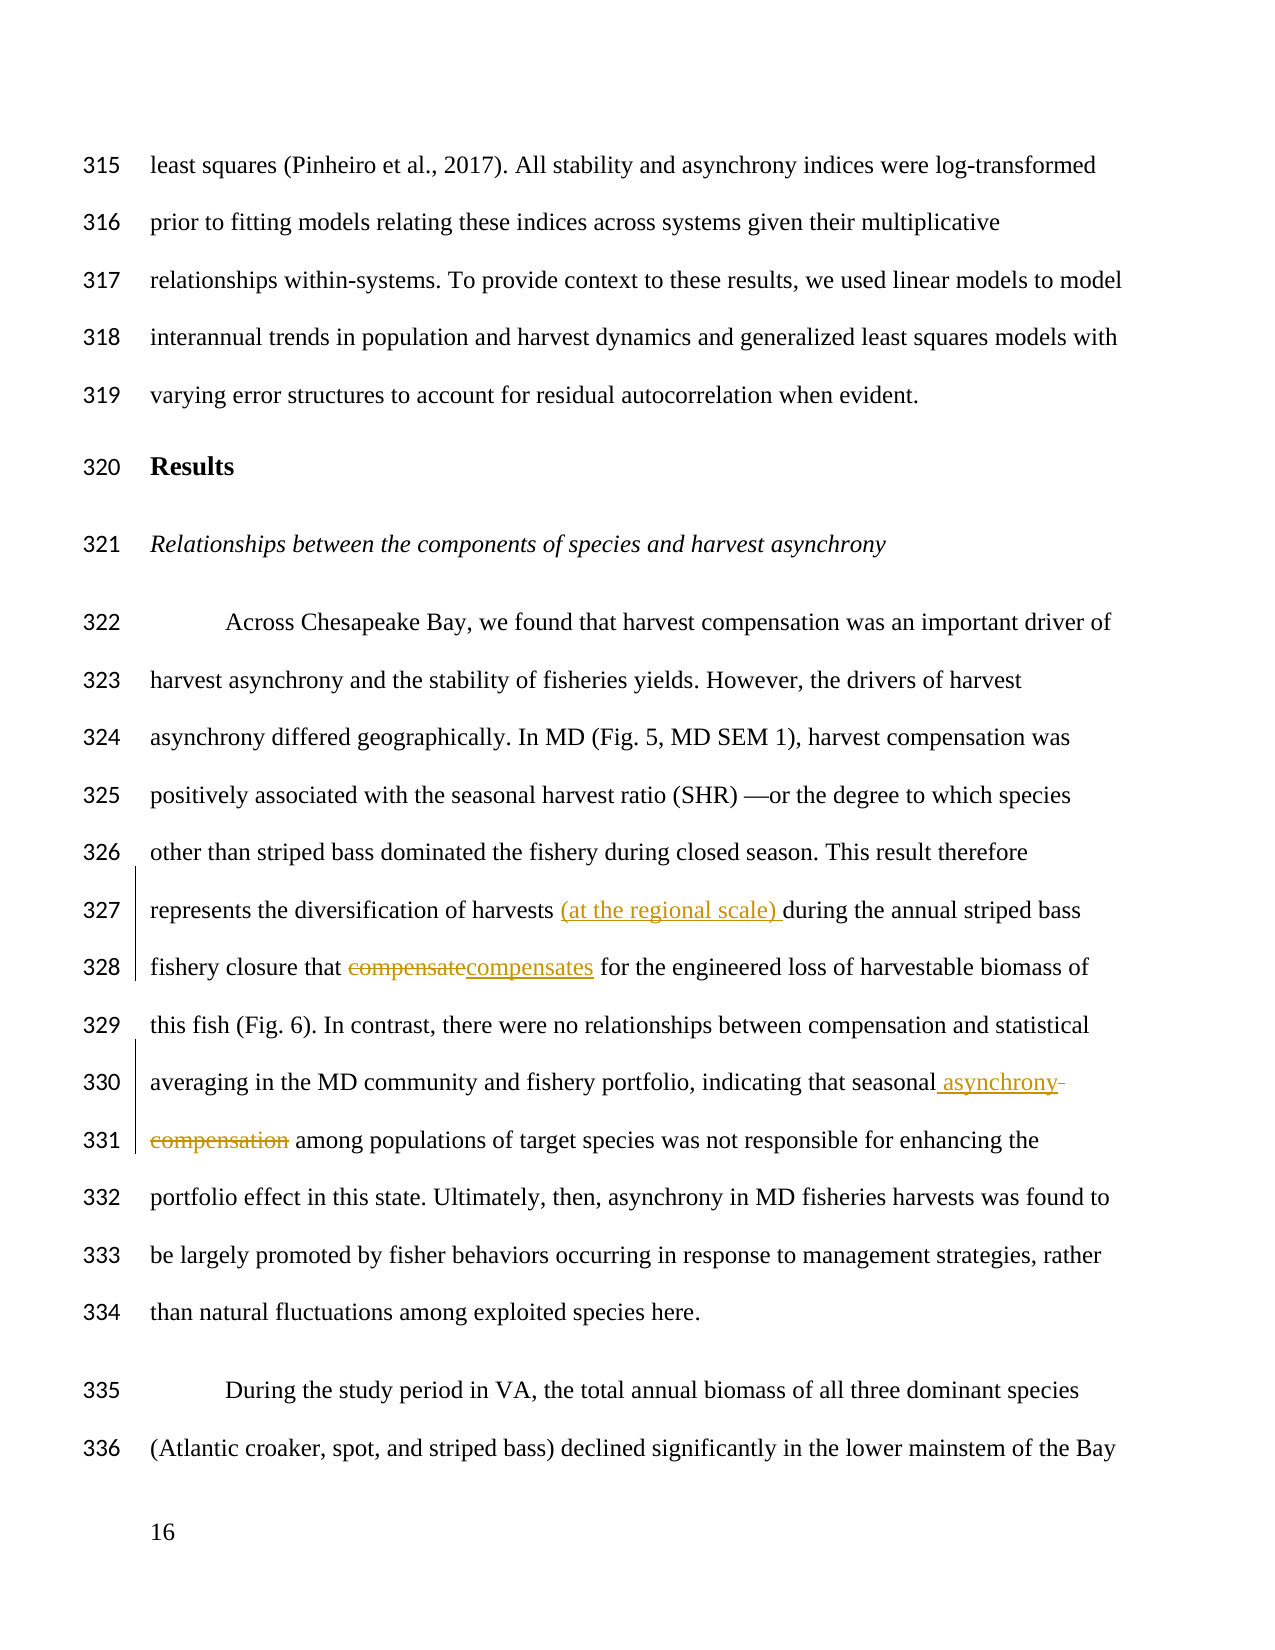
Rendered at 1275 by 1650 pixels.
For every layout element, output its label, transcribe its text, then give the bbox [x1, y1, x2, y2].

text Across Chesapeake Bay, we found that harvest compensation was an important driver of harvest asynchrony and the stability of fisheries yields. However, the drivers of harvest asynchrony differed geographically. In MD (Fig. 5, MD SEM 1), harvest compensation was positively associated with the seasonal harvest ratio (SHR) —or the degree to which species other than striped bass dominated the fishery during closed season. This result therefore represents the diversification of harvests during the annual striped bass fishery closure that for the engineered loss of harvestable biomass of this fish (Fig. 6). In contrast, there were no relationships between compensation and statistical averaging in the MD community and fishery portfolio, indicating that seasonal among populations of target species was not responsible for enhancing the portfolio effect in this state. Ultimately, then, asynchrony in MD fisheries harvests was found to be largely promoted by fisher behaviors occurring in response to management strategies, rather than natural fluctuations among exploited species here. [150, 607, 1125, 1326]
subtitle Results [150, 450, 1125, 481]
subtitle Relationships between the components of species and harvest asynchrony [150, 529, 1125, 558]
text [150, 150, 1125, 409]
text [150, 1376, 1125, 1462]
